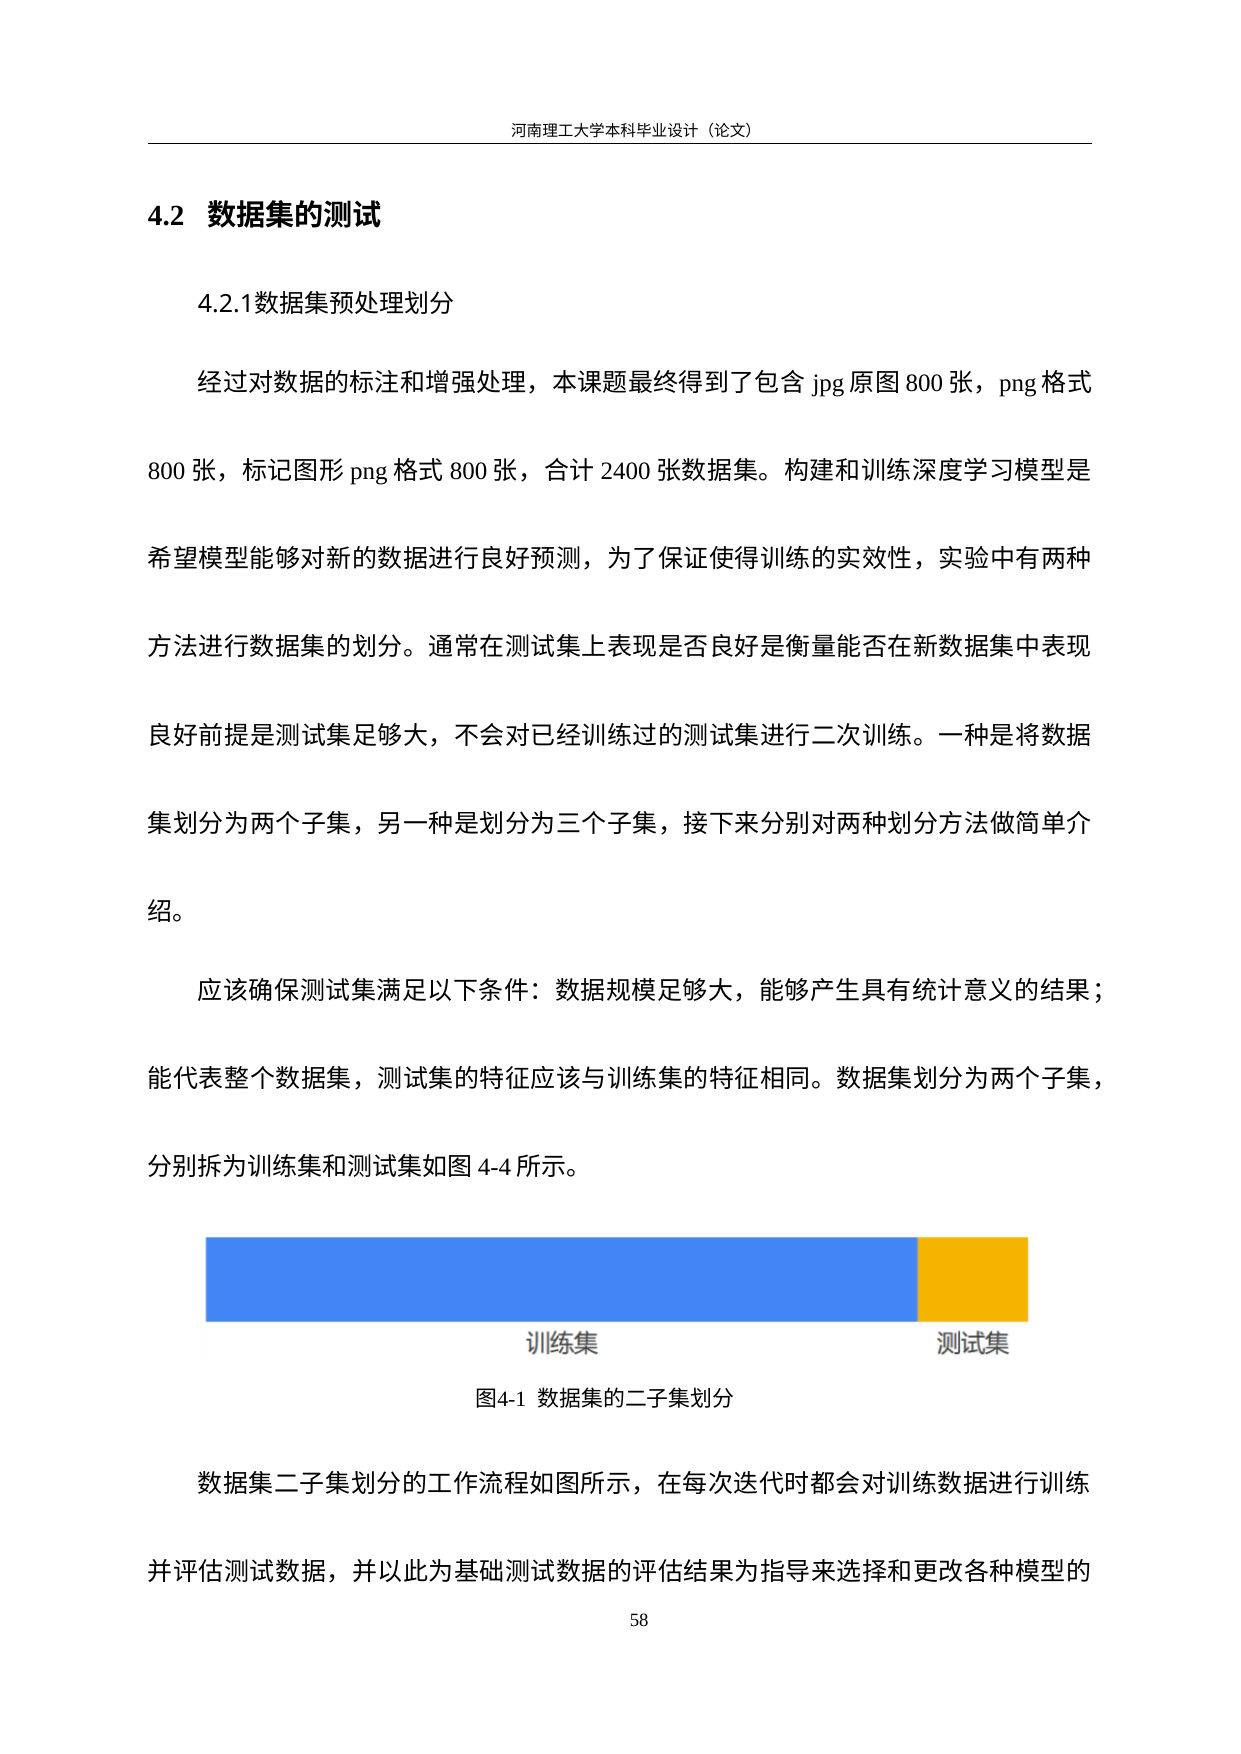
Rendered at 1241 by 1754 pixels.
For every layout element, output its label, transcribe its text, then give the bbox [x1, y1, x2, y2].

text 数据集的二子集划分 [148, 1379, 1092, 1413]
text 经过对数据的标注和增强处理，本课题最终得到了包含jpg原图800张，png格式800张，标记图形png格式800张，合计2400张数据集。构建和训练深度学习模型是希望模型能够对新的数据进行良好预测，为了保证使得训练的实效性，实验中有两种方法进行数据集的划分。通常在测试集上表现是否良好是衡量能否在新数据集中表现良好前提是测试集足够大，不会对已经训练过的测试集进行二次训练。一种是将数据集划分为两个子集，另一种是划分为三个子集，接下来分别对两种划分方法做简单介绍。 [148, 346, 1092, 944]
text 应该确保测试集满足以下条件：数据规模足够大，能够产生具有统计意义的结果；能代表整个数据集，测试集的特征应该与训练集的特征相同。数据集划分为两个子集，分别拆为训练集和测试集如图4-4所示。 [148, 954, 1092, 1199]
subtitle 数据集预处理划分 [148, 268, 1092, 336]
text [148, 1447, 1092, 1603]
picture [187, 1209, 1053, 1374]
subtitle 数据集的测试 [148, 178, 1092, 246]
